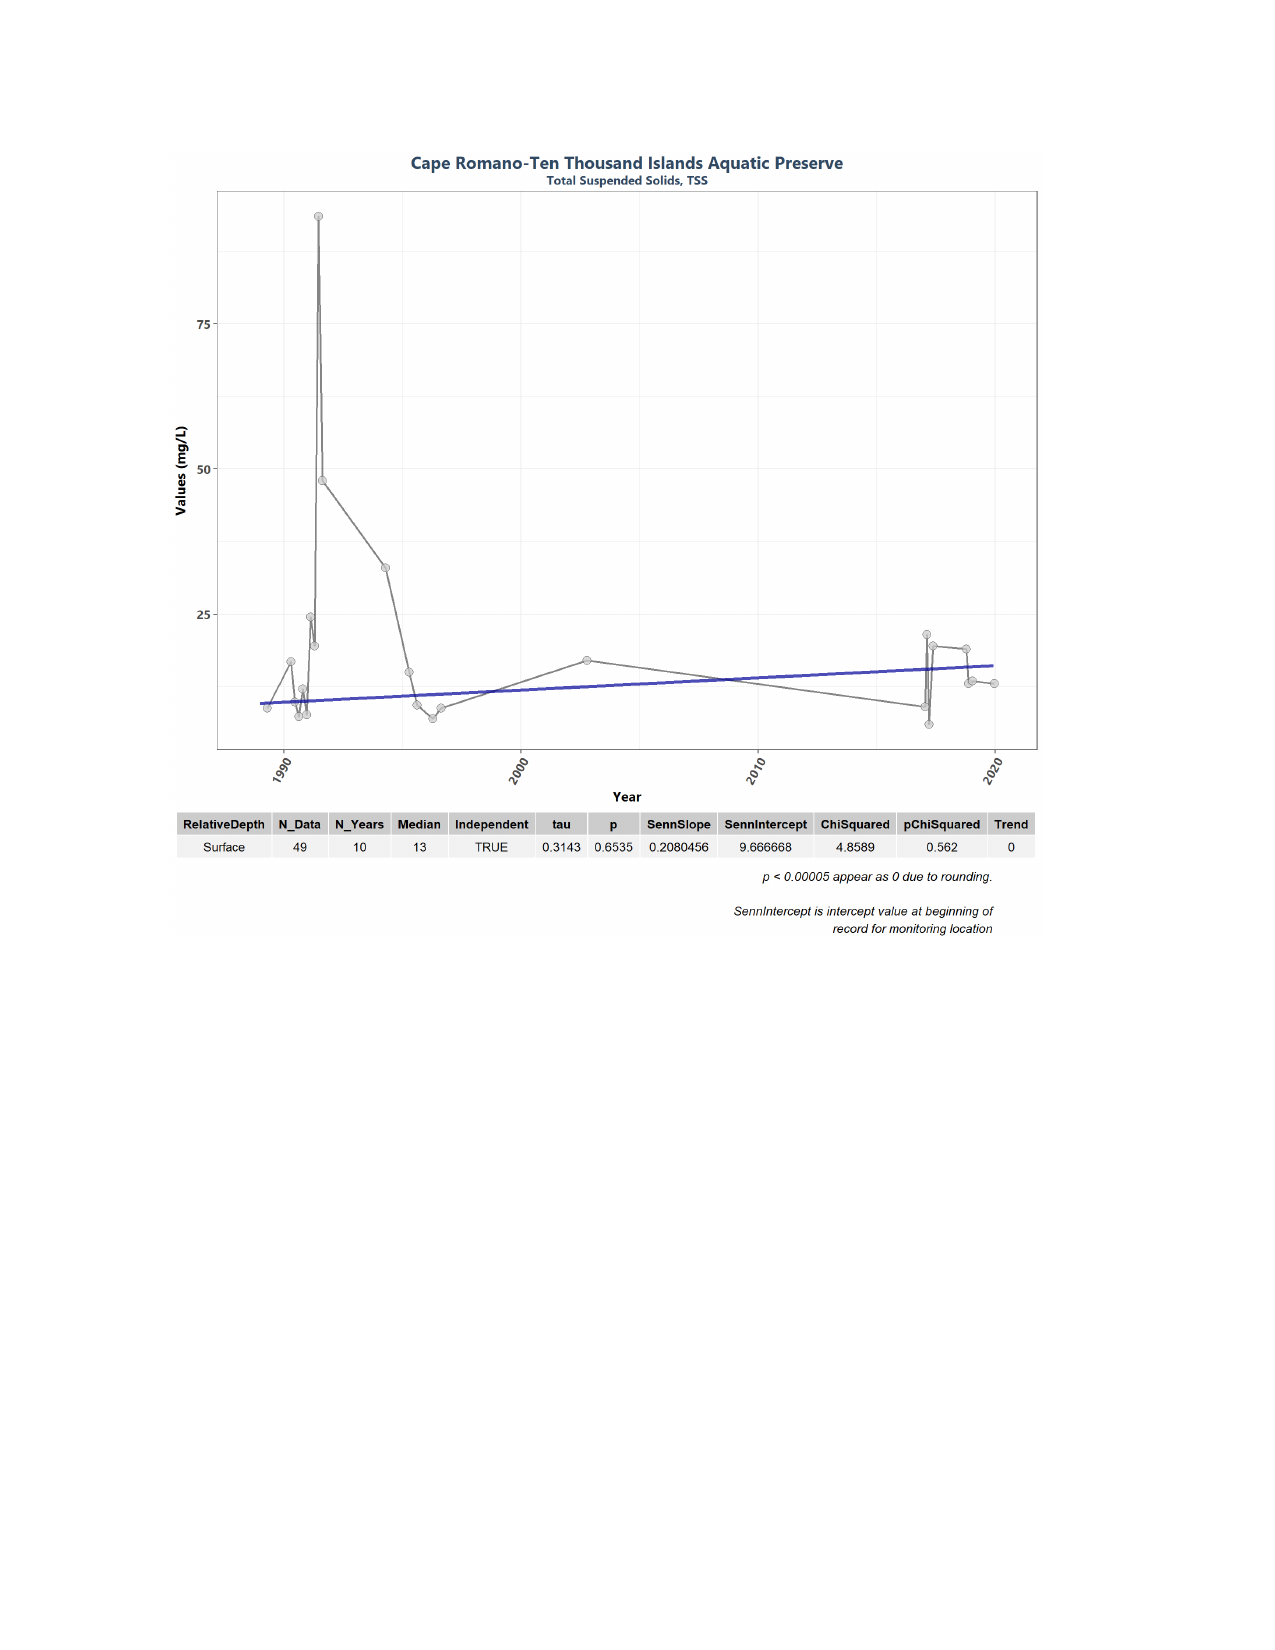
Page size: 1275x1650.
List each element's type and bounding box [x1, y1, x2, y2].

picture [168, 150, 1044, 938]
